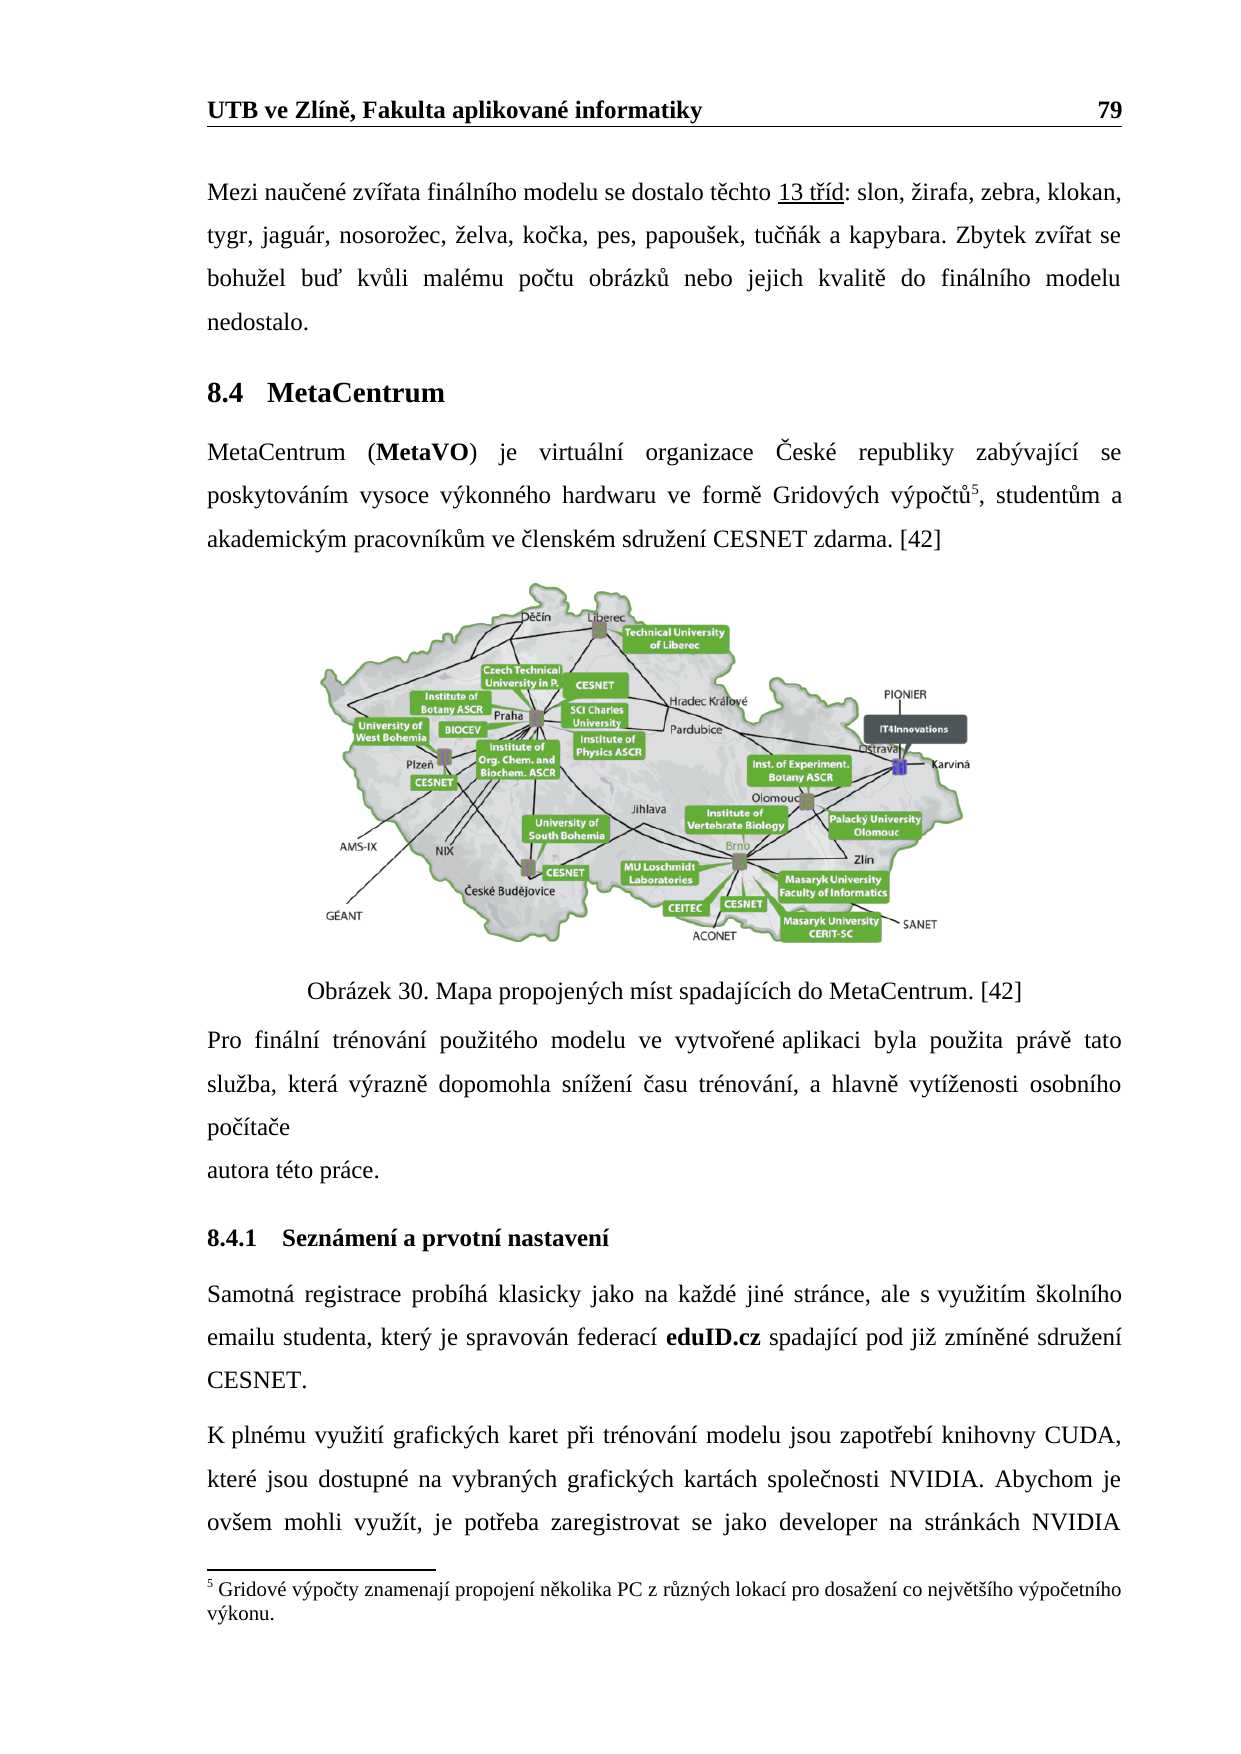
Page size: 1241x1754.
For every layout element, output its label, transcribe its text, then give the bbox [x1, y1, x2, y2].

text Obrázek 30. Mapa propojených míst spadajících do MetaCentrum. [207, 976, 1122, 1005]
picture [312, 579, 1017, 964]
text Samotná registrace probíhá klasicky jako na každé jiné stránce, ale s využitím školního emailu studenta, který je spravován federací eduID.cz spadající pod již zmíněné sdružení CESNET. [207, 1279, 1122, 1394]
text MetaCentrum (MetaVO) je virtuální organizace České republiky zabývající se poskytováním vysoce výkonného hardwaru ve formě Gridových výpočtů, studentům a akademickým pracovníkům ve členském sdružení CESNET zdarma. [207, 437, 1122, 552]
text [207, 1421, 1122, 1536]
subtitle Seznámení a prvotní nastavení [207, 1223, 1122, 1252]
text Pro finální trénování použitého modelu ve vytvořené aplikaci byla použita právě tato služba, která výrazně dopomohla snížení času trénování, a hlavně vytíženosti osobního počítače autora této práce. [207, 1026, 1122, 1184]
subtitle MetaCentrum [207, 375, 1122, 408]
text Mezi naučené zvířata finálního modelu se dostalo těchto 13 tříd: slon, žirafa, zebra, klokan, tygr, jaguár, nosorožec, želva, kočka, pes, papoušek, tučňák a kapybara. Zbytek zvířat se bohužel buď kvůli malému počtu obrázků nebo jejich kvalitě do finálního modelu nedostalo. [207, 177, 1122, 335]
